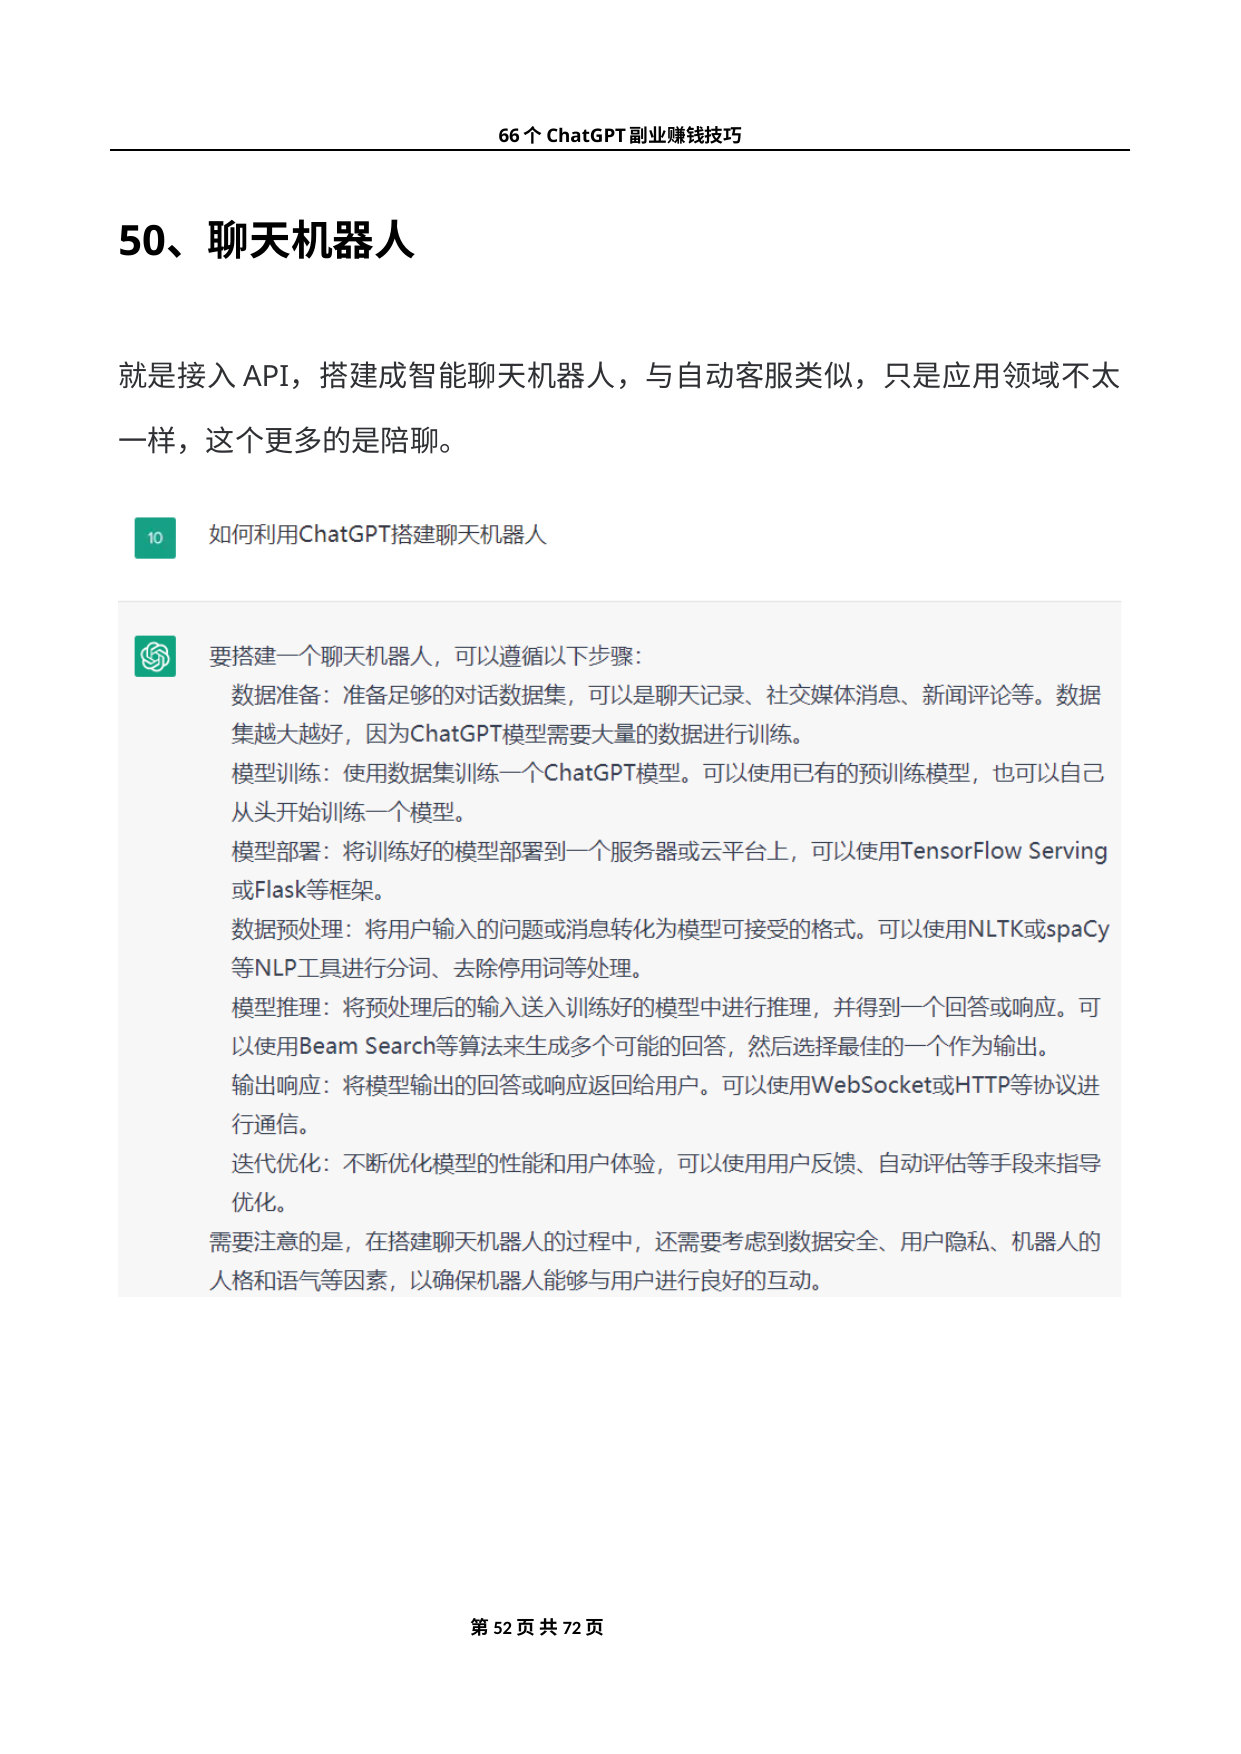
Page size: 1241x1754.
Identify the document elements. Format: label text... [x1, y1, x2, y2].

picture [118, 503, 1122, 1297]
list 就是接入API，搭建成智能聊天机器人，与自动客服类似，只是应用领域不太一样，这个更多的是陪聊。 [118, 341, 1122, 471]
subtitle 聊天机器人 [118, 205, 1122, 270]
